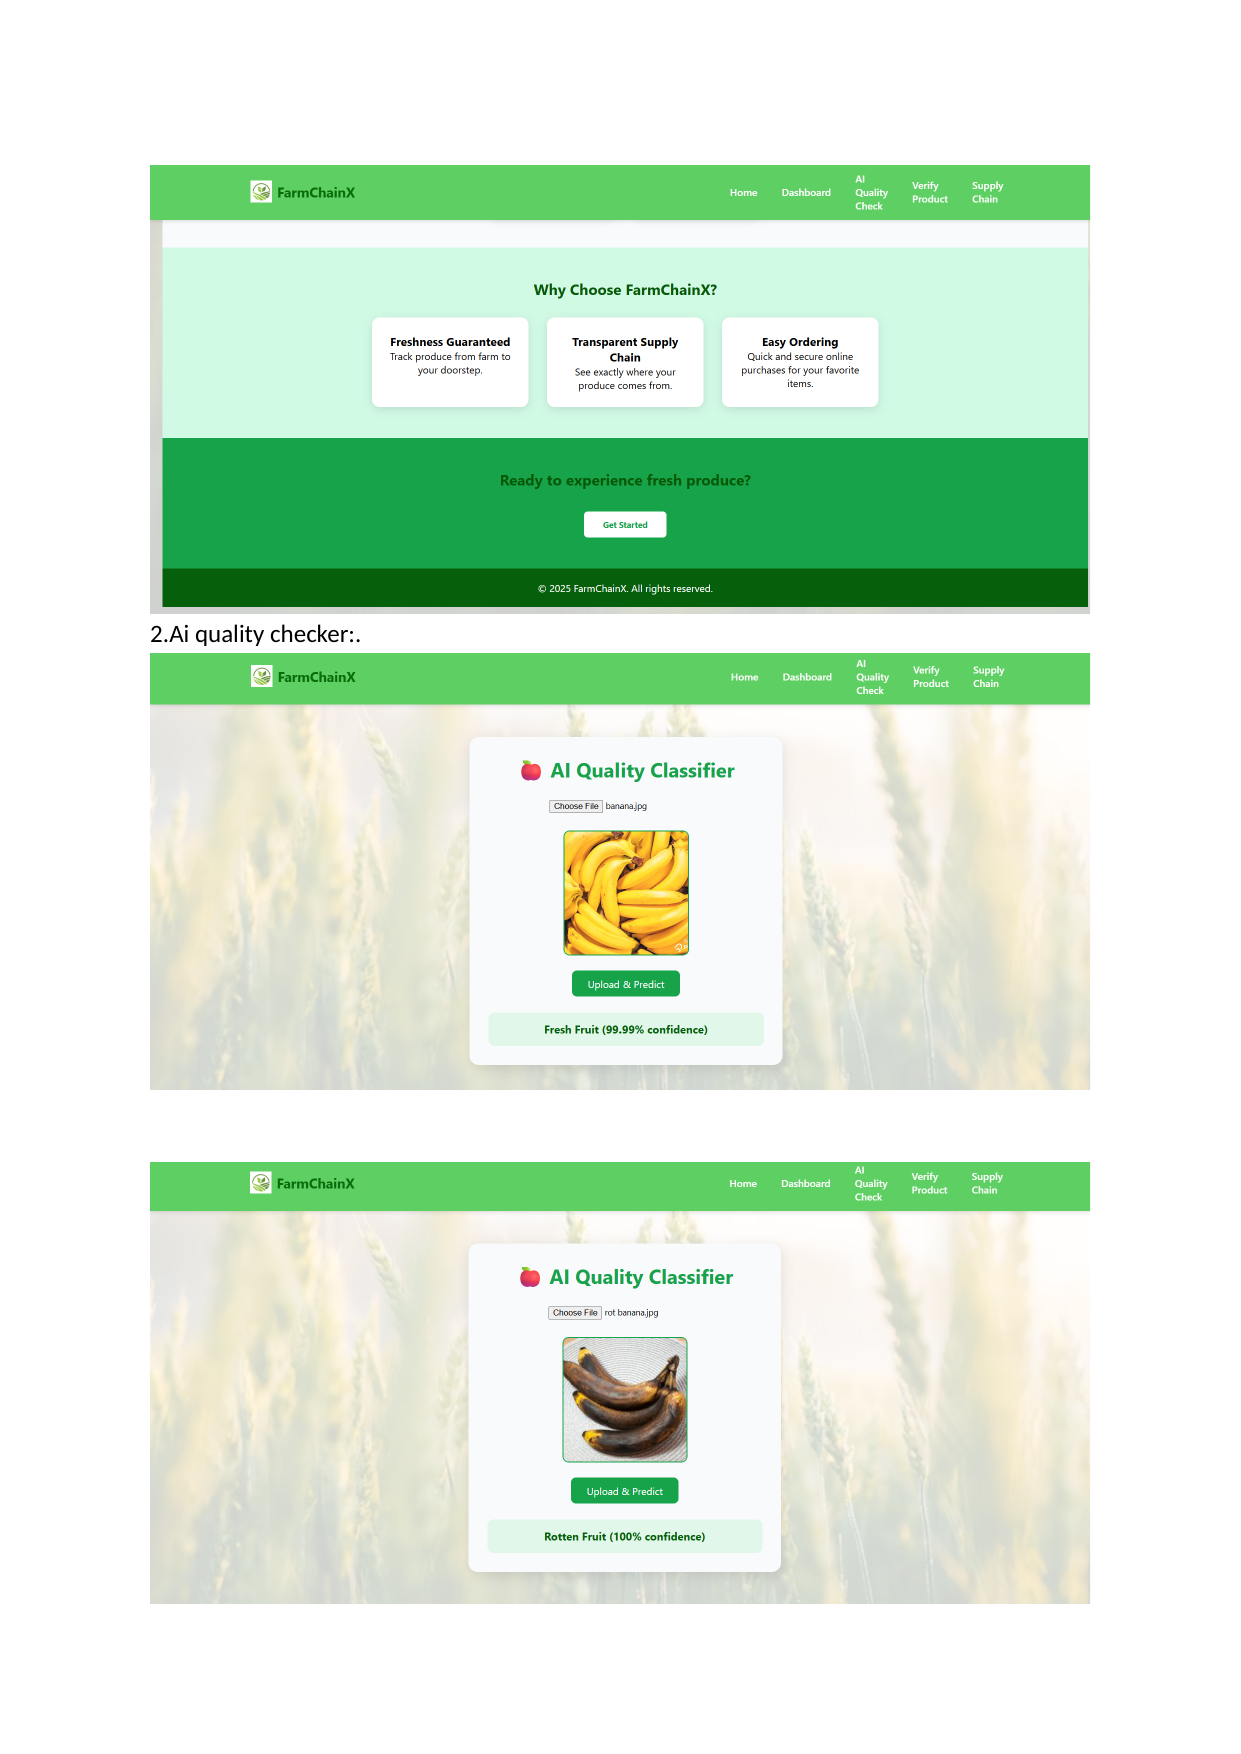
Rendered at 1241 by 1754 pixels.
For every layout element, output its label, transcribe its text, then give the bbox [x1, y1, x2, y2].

picture [150, 165, 1091, 614]
picture [150, 1162, 1091, 1604]
text .2.Ai quality checker:. [150, 614, 1090, 653]
picture [150, 653, 1091, 1090]
